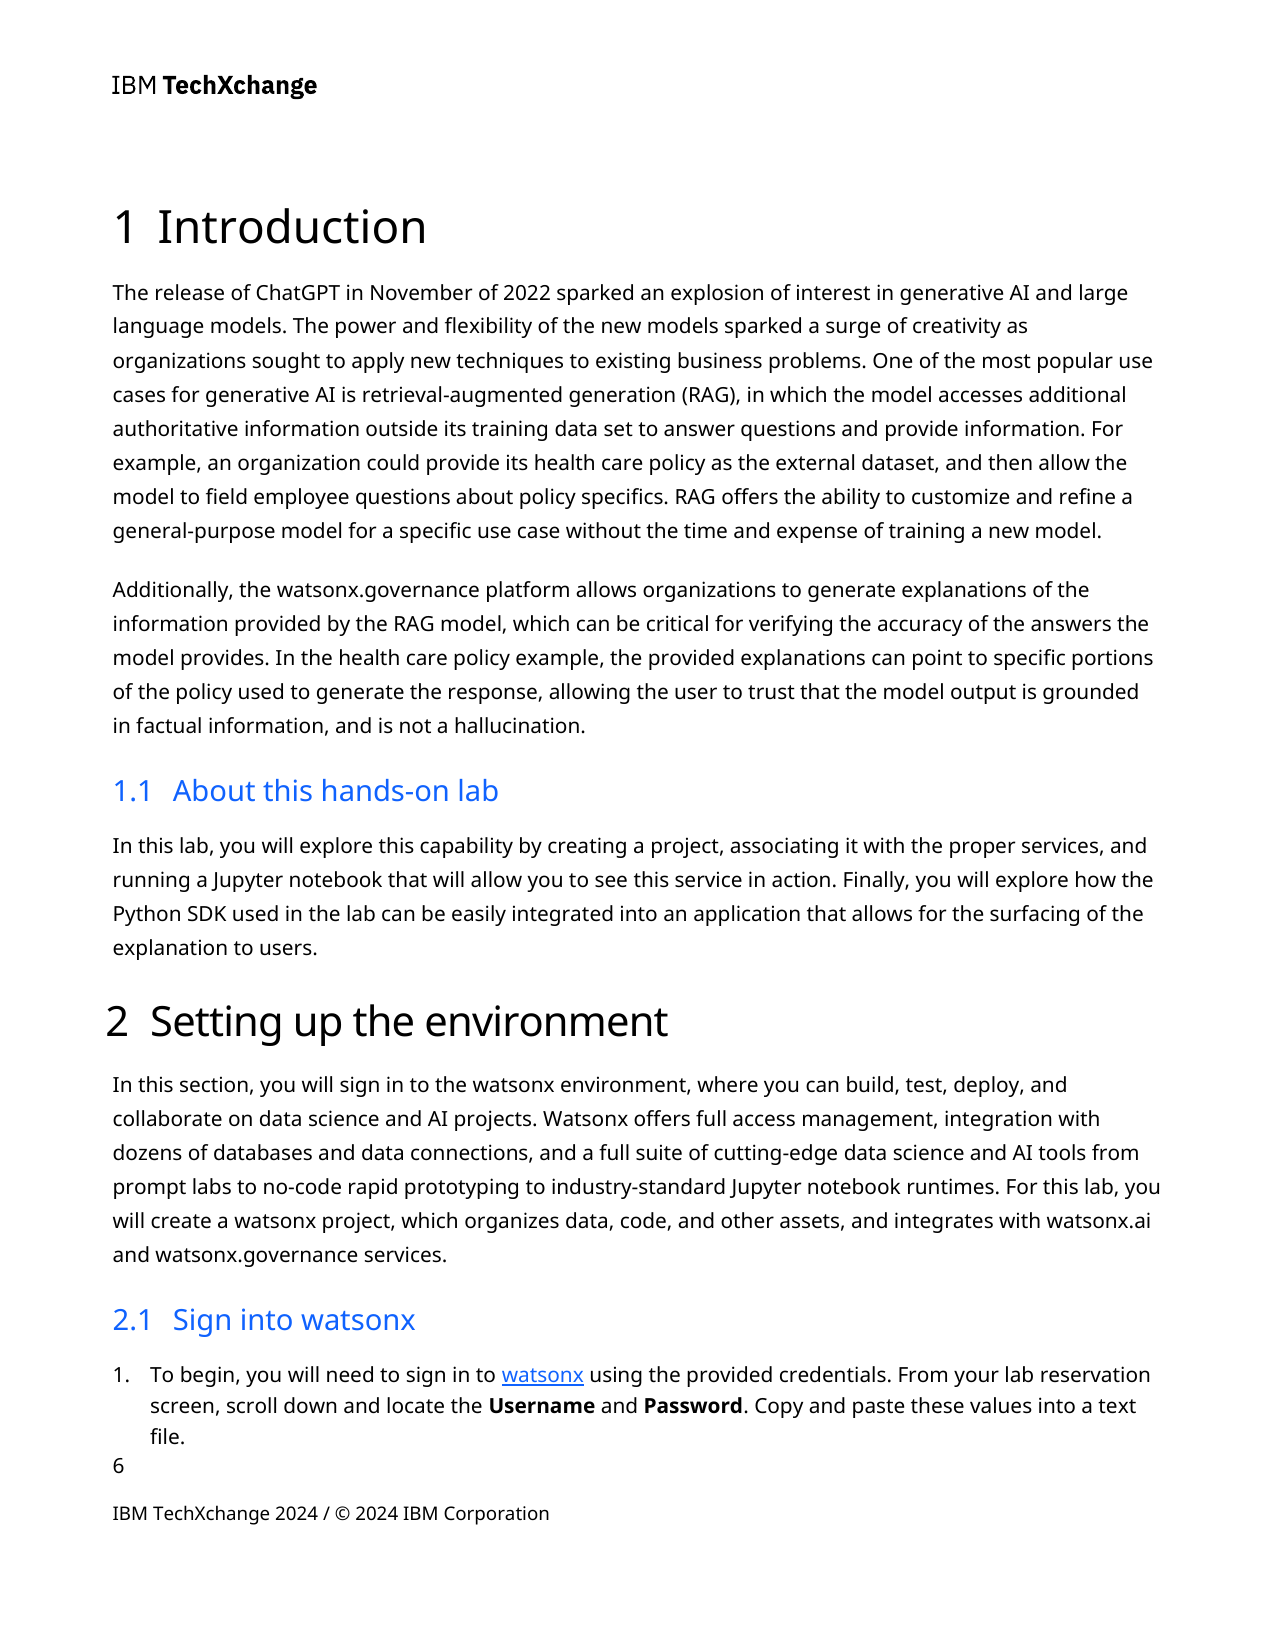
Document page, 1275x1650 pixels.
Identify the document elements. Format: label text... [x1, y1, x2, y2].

text In this section, you will sign in to the watsonx environment, where you can build, test, deploy, and collaborate on data science and AI projects. Watsonx offers full access management, integration with dozens of databases and data connections, and a full suite of cutting-edge data science and AI tools from prompt labs to no-code rapid prototyping to industry-standard Jupyter notebook runtimes. For this lab, you will create a watsonx project, which organizes data, code, and other assets, and integrates with watsonx.ai and watsonx.governance services. [112, 1070, 1162, 1269]
subtitle About this hands-on lab [112, 770, 1162, 810]
subtitle Sign into watsonx [112, 1299, 1162, 1339]
text To begin, you will need to sign in to watsonx using the provided credentials. From your lab reservation screen, scroll down and locate the Username and Password. Copy and paste these values into a text file. [112, 1360, 1162, 1451]
text In this lab, you will explore this capability by creating a project, associating it with the proper services, and running a Jupyter notebook that will allow you to see this service in action. Finally, you will explore how the Python SDK used in the lab can be easily integrated into an application that allows for the surfacing of the explanation to users. [112, 831, 1162, 962]
text The release of ChatGPT in November of 2022 sparked an explosion of interest in generative AI and large language models. The power and flexibility of the new models sparked a surge of creativity as organizations sought to apply new techniques to existing business problems. One of the most popular use cases for generative AI is retrieval-augmented generation (RAG), in which the model accesses additional authoritative information outside its training data set to answer questions and provide information. For example, an organization could provide its health care policy as the external dataset, and then allow the model to field employee questions about policy specifics. RAG offers the ability to customize and refine a general-purpose model for a specific use case without the time and expense of training a new model. [112, 278, 1162, 544]
text Additionally, the watsonx.governance platform allows organizations to generate explanations of the information provided by the RAG model, which can be critical for verifying the accuracy of the answers the model provides. In the health care policy example, the provided explanations can point to specific portions of the policy used to generate the response, allowing the user to trust that the model output is grounded in factual information, and is not a hallucination. [112, 575, 1162, 740]
subtitle Introduction [112, 194, 1162, 257]
subtitle Setting up the environment [105, 992, 1162, 1049]
